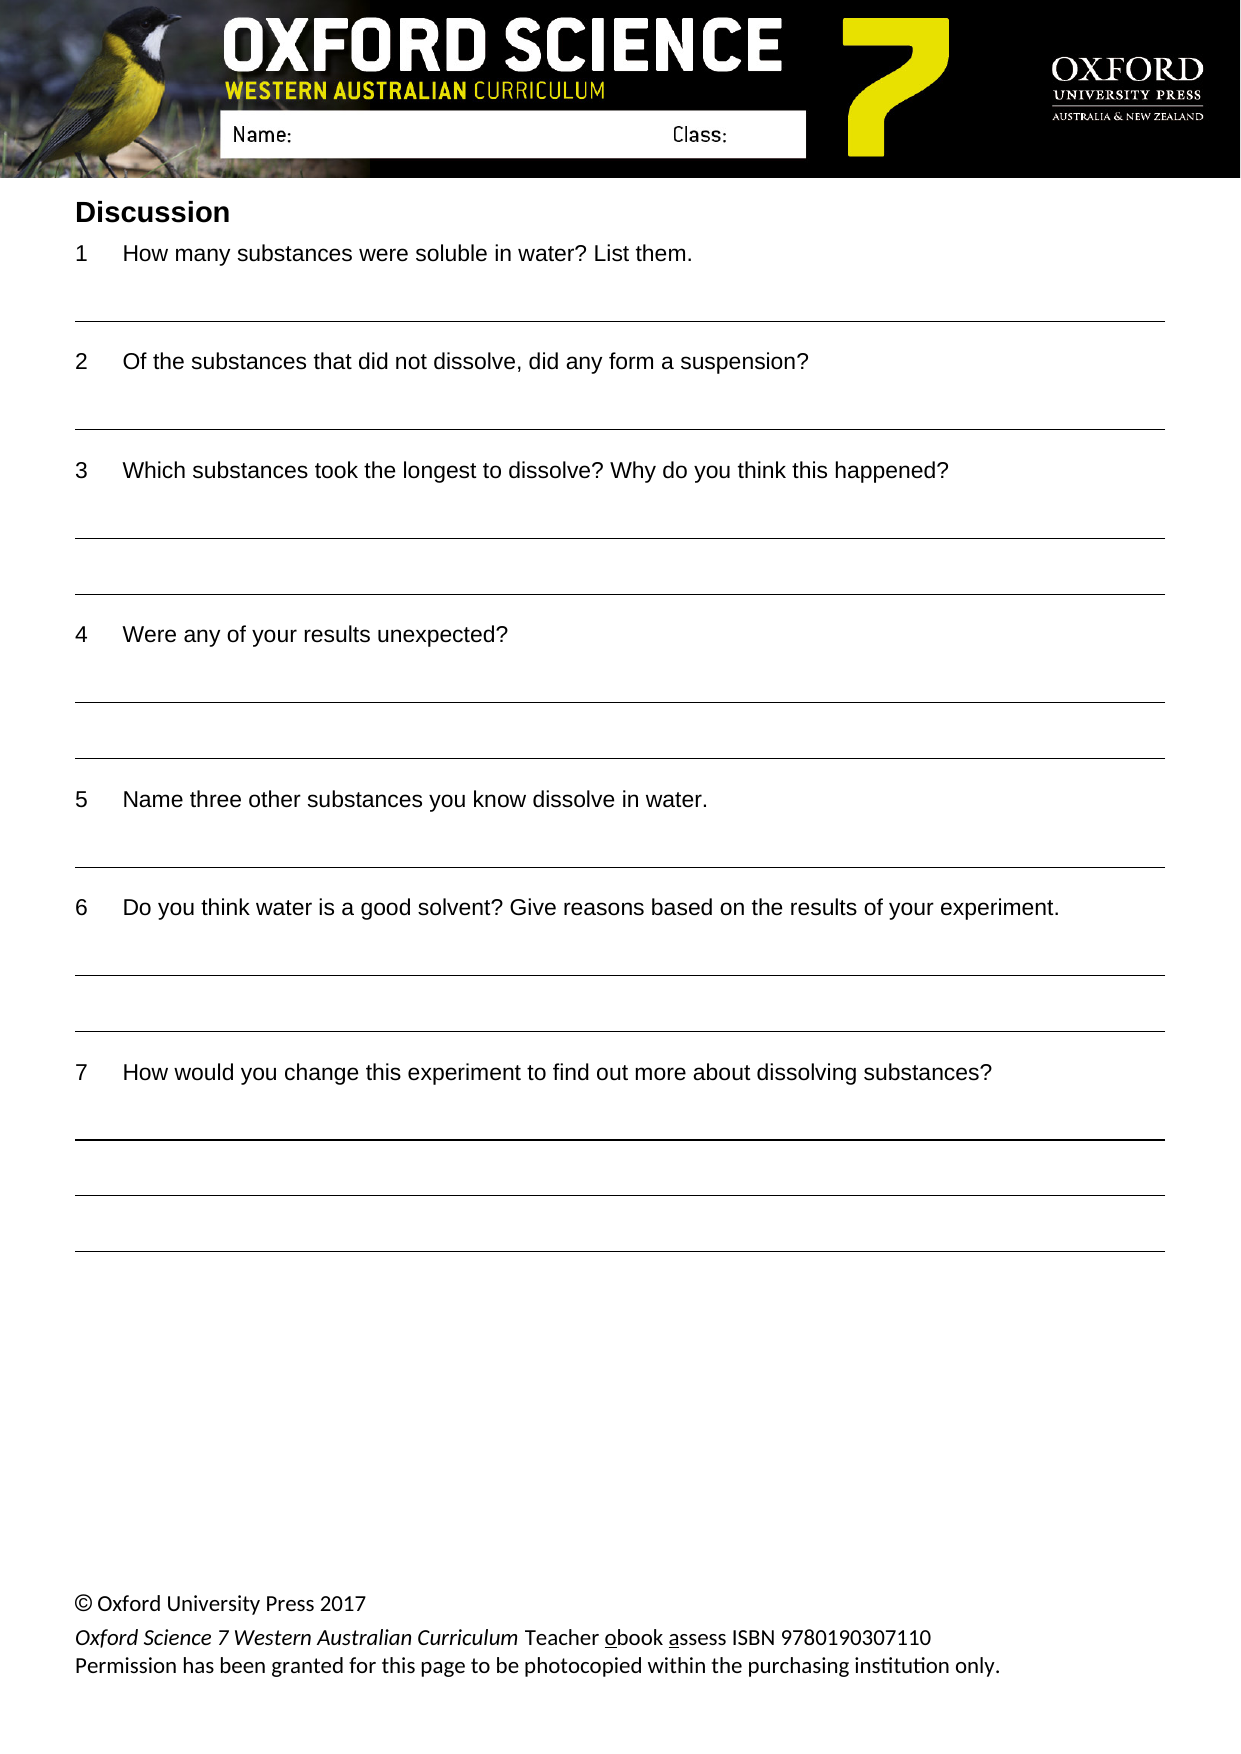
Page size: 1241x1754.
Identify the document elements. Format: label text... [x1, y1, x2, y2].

list 7 How would you change this experiment to find out more about dissolving substances? [75, 1058, 1165, 1085]
list 3 Which substances took the longest to dissolve? Why do you think this happened? [75, 457, 1165, 483]
list 6 Do you think water is a good solvent? Give reasons based on the results of your experiment. [75, 894, 1165, 920]
list 1 How many substances were soluble in water? List them. [75, 240, 1165, 266]
list 2 Of the substances that did not dissolve, did any form a suspension? [75, 348, 1165, 374]
picture [0, 0, 1241, 178]
text Discussion [75, 195, 1165, 228]
list 5 Name three other substances you know dissolve in water. [75, 786, 1165, 812]
list 4 Were any of your results unexpected? [75, 621, 1165, 647]
